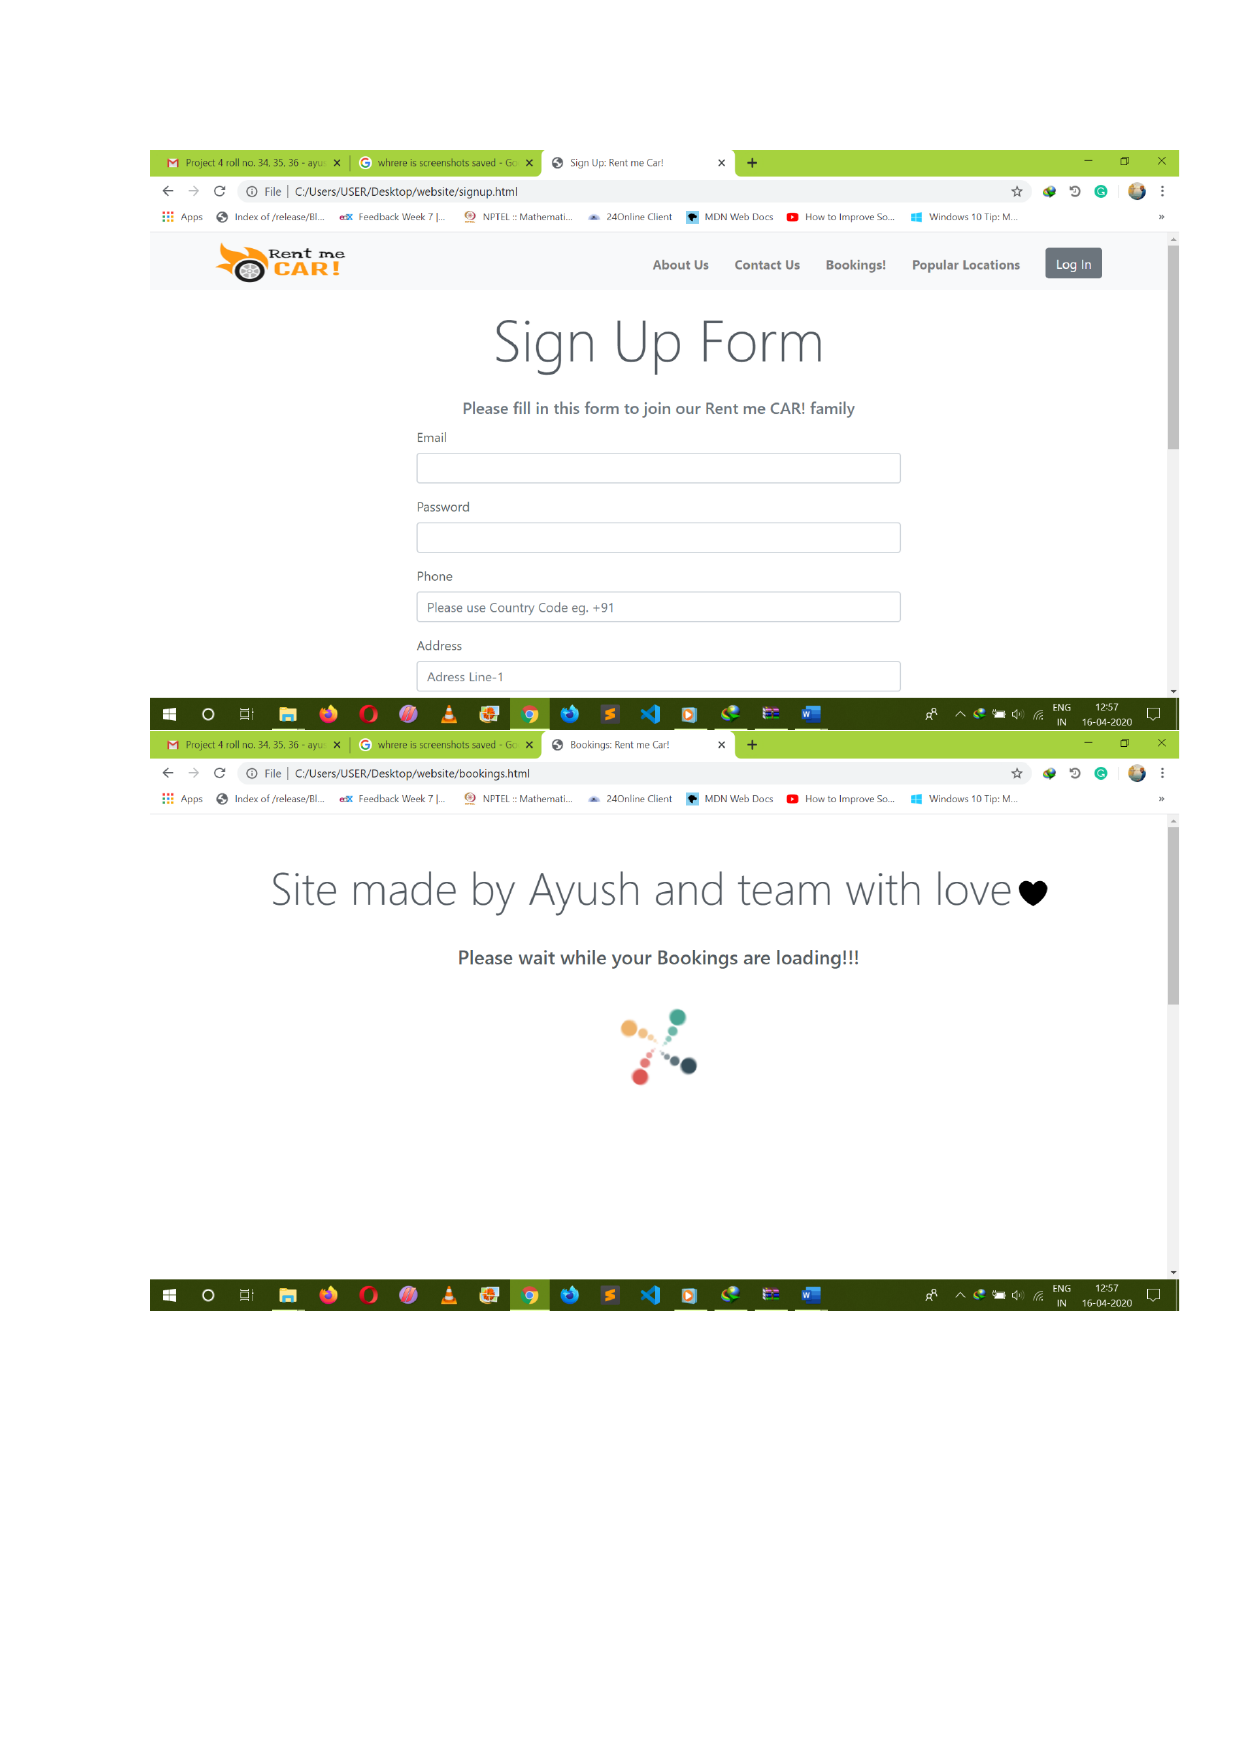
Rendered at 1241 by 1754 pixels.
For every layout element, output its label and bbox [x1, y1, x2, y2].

picture [150, 731, 1180, 1311]
picture [150, 150, 1180, 730]
